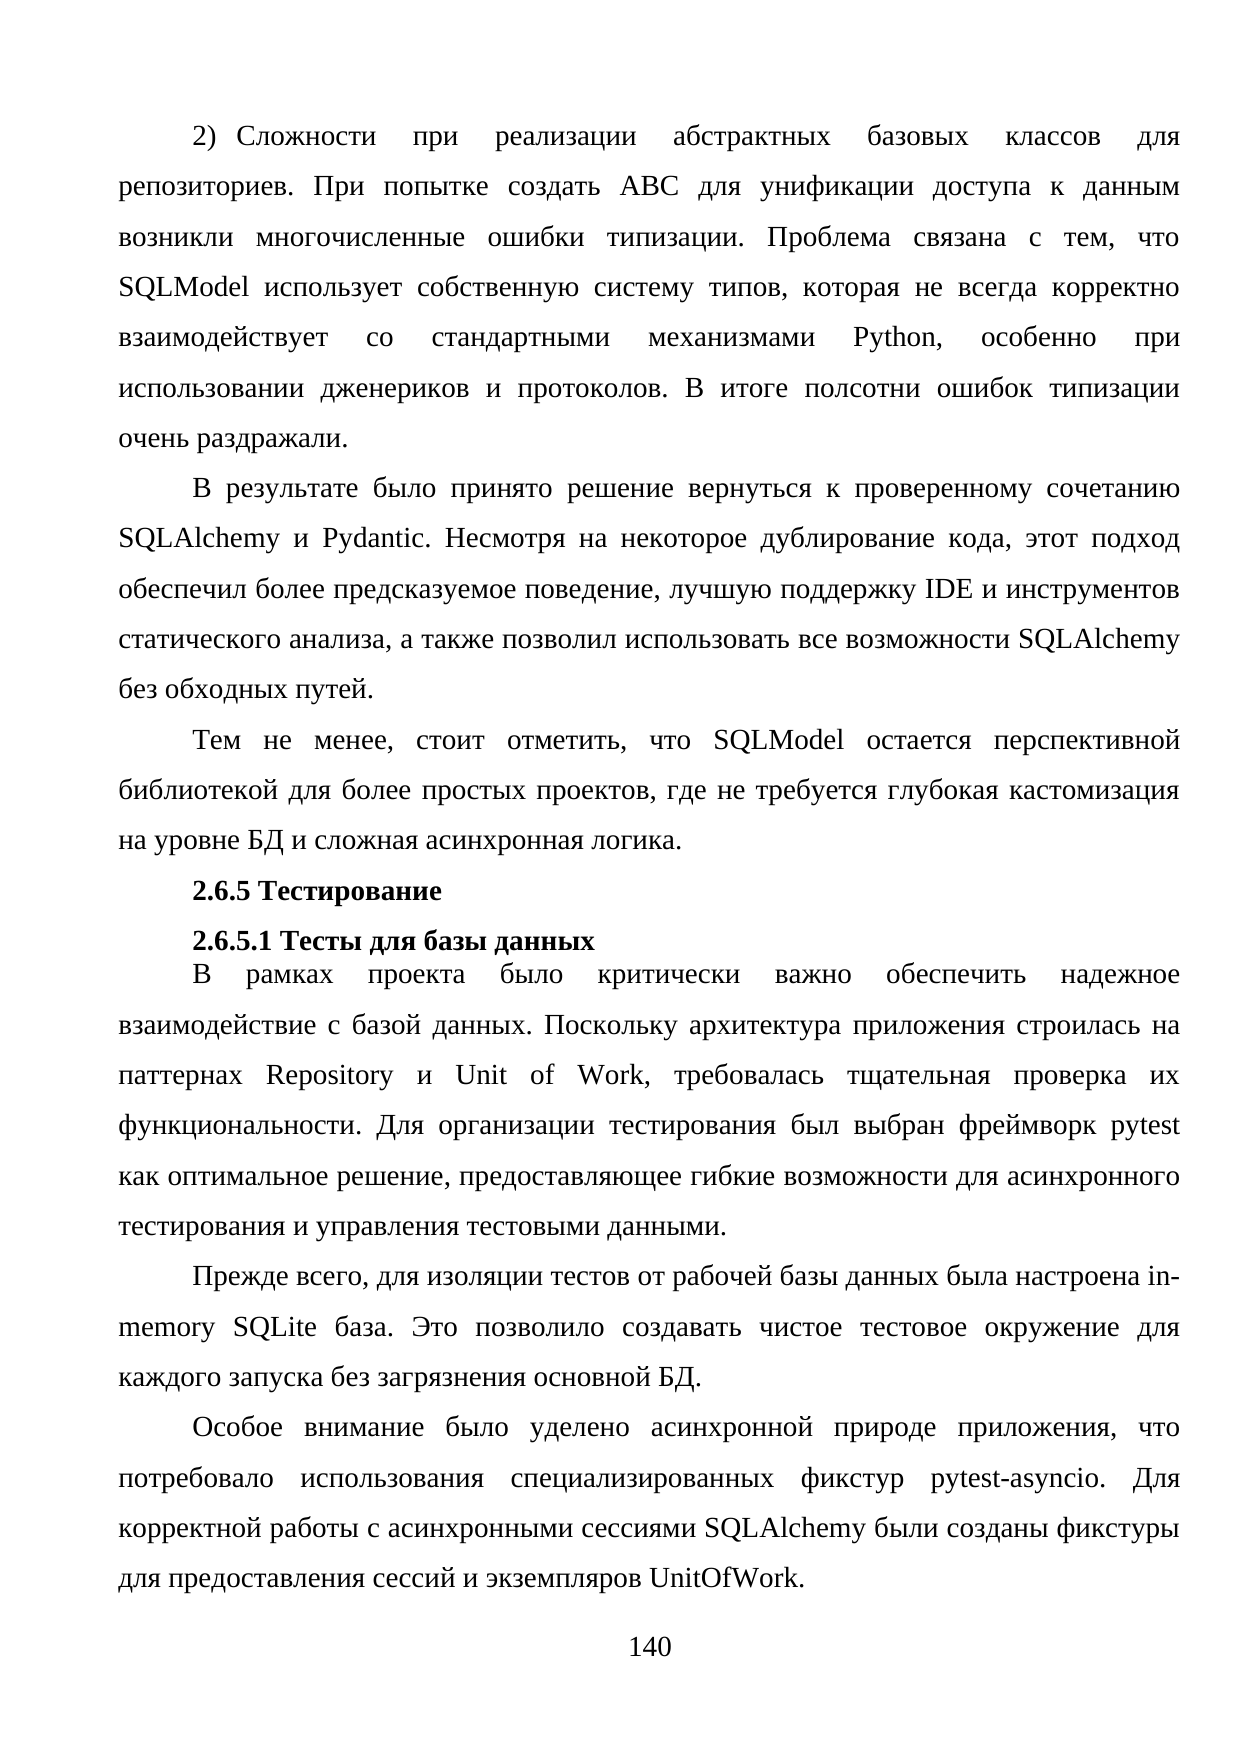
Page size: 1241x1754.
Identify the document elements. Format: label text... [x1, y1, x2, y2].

text Тем не менее, стоит отметить, что SQLModel остается перспективной библиотекой для более простых проектов, где не требуется глубокая кастомизация на уровне БД и сложная асинхронная логика. [118, 722, 1181, 856]
text Прежде всего, для изоляции тестов от рабочей базы данных была настроена in-memory SQLite база. Это позволило создавать чистое тестовое окружение для каждого запуска без загрязнения основной БД. [118, 1258, 1181, 1393]
subtitle 2.6.5 Тестирование [118, 873, 1181, 906]
text Сложности при реализации абстрактных базовых классов для репозиториев. При попытке создать ABC для унификации доступа к данным возникли многочисленные ошибки типизации. Проблема связана с тем, что SQLModel использует собственную систему типов, которая не всегда корректно взаимодействует со стандартными механизмами Python, особенно при использовании дженериков и протоколов. В итоге полсотни ошибок типизации очень раздражали. [118, 118, 1181, 453]
text В рамках проекта было критически важно обеспечить надежное взаимодействие с базой данных. Поскольку архитектура приложения строилась на паттернах Repository и Unit of Work, требовалась тщательная проверка их функциональности. Для организации тестирования был выбран фреймворк pytest как оптимальное решение, предоставляющее гибкие возможности для асинхронного тестирования и управления тестовыми данными. [118, 957, 1181, 1242]
text Особое внимание было уделено асинхронной природе приложения, что потребовало использования специализированных фикстур pytest-asyncio. Для корректной работы с асинхронными сессиями SQLAlchemy были созданы фикстуры для предоставления сессий и экземпляров UnitOfWork. [118, 1409, 1181, 1594]
subtitle 2.6.5.1 Тесты для базы данных [118, 923, 1181, 957]
text В результате было принято решение вернуться к проверенному сочетанию SQLAlchemy и Pydantic. Несмотря на некоторое дублирование кода, этот подход обеспечил более предсказуемое поведение, лучшую поддержку IDE и инструментов статического анализа, а также позволил использовать все возможности SQLAlchemy без обходных путей. [118, 470, 1181, 705]
